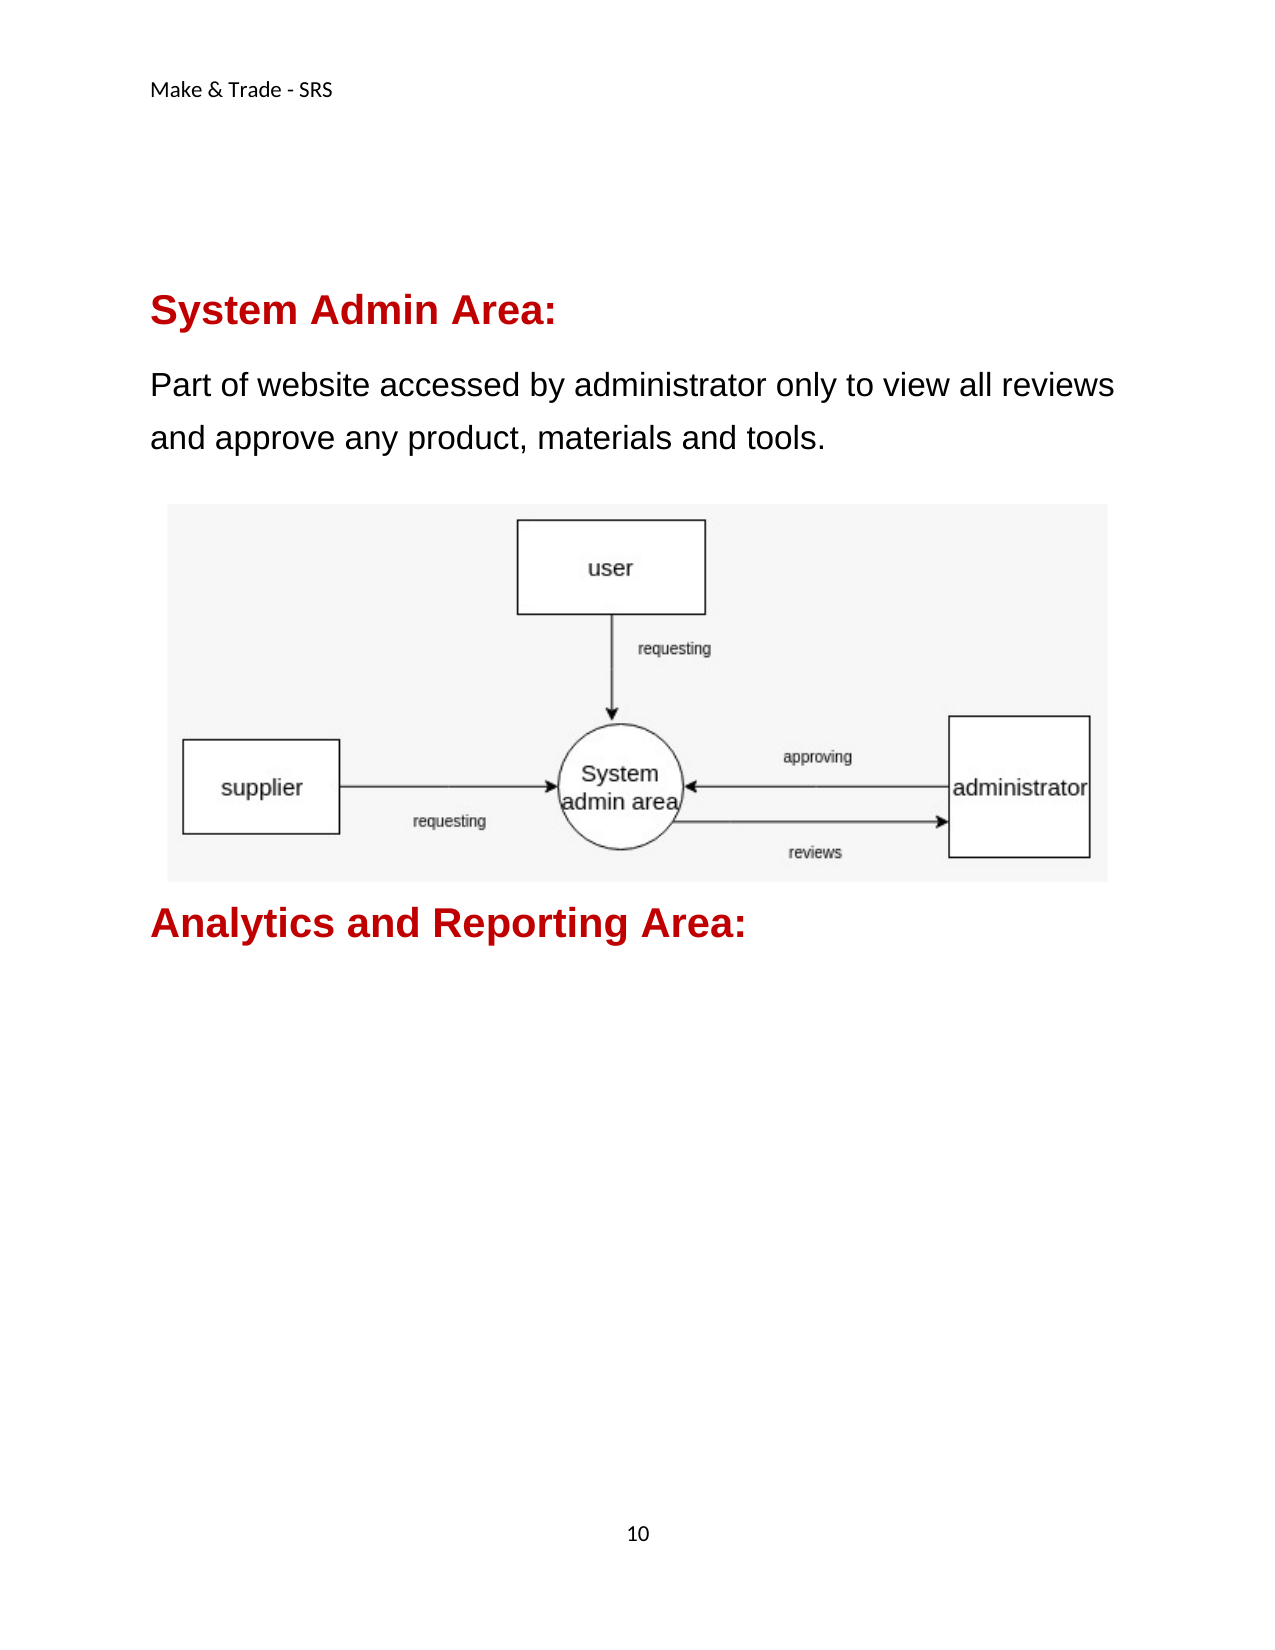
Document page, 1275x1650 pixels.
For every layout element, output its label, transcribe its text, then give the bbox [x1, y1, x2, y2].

picture [167, 504, 1108, 882]
text Analytics and Reporting Area: [150, 898, 1125, 946]
subtitle Part of website accessed by administrator only to view all reviews and approve any product, materials and tools. [150, 365, 1125, 457]
text System Admin Area: [150, 285, 1125, 333]
